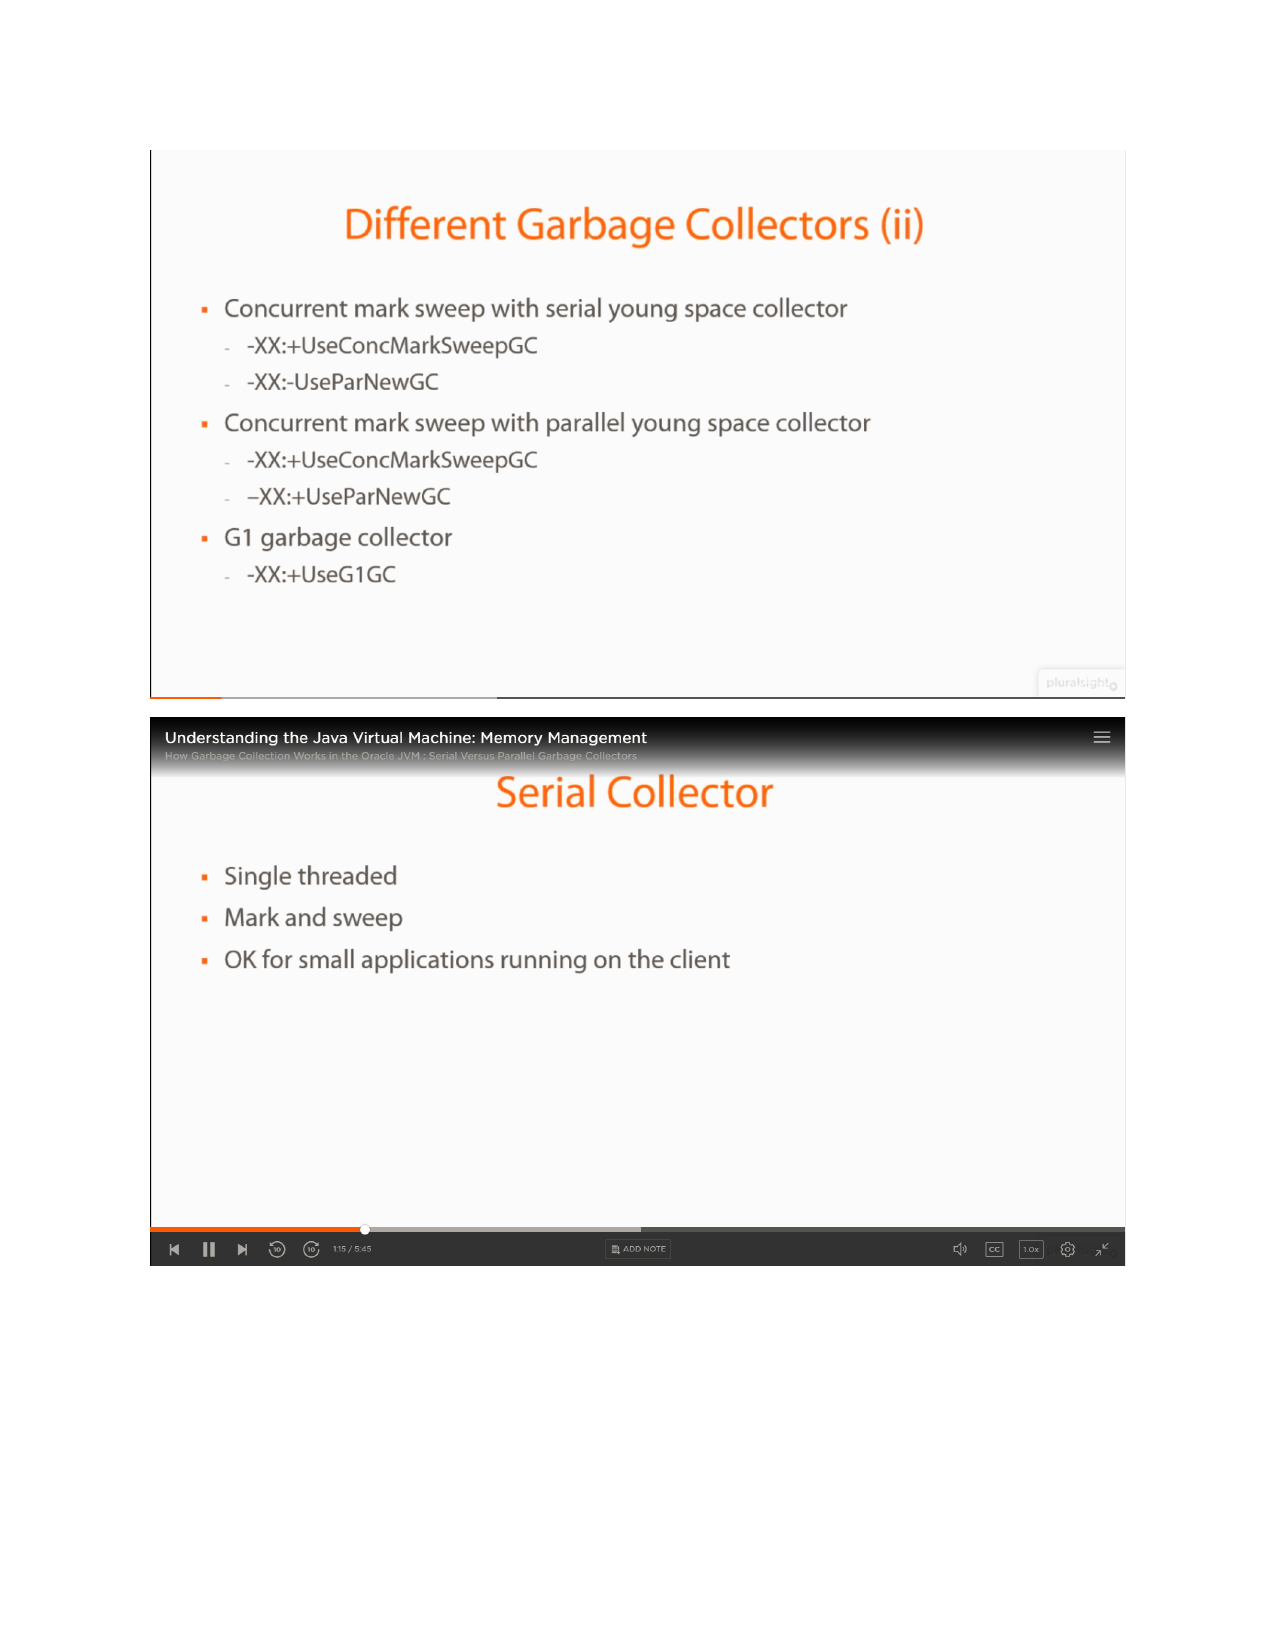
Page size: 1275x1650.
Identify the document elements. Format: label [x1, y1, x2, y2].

picture [150, 717, 1125, 1266]
picture [150, 150, 1125, 699]
